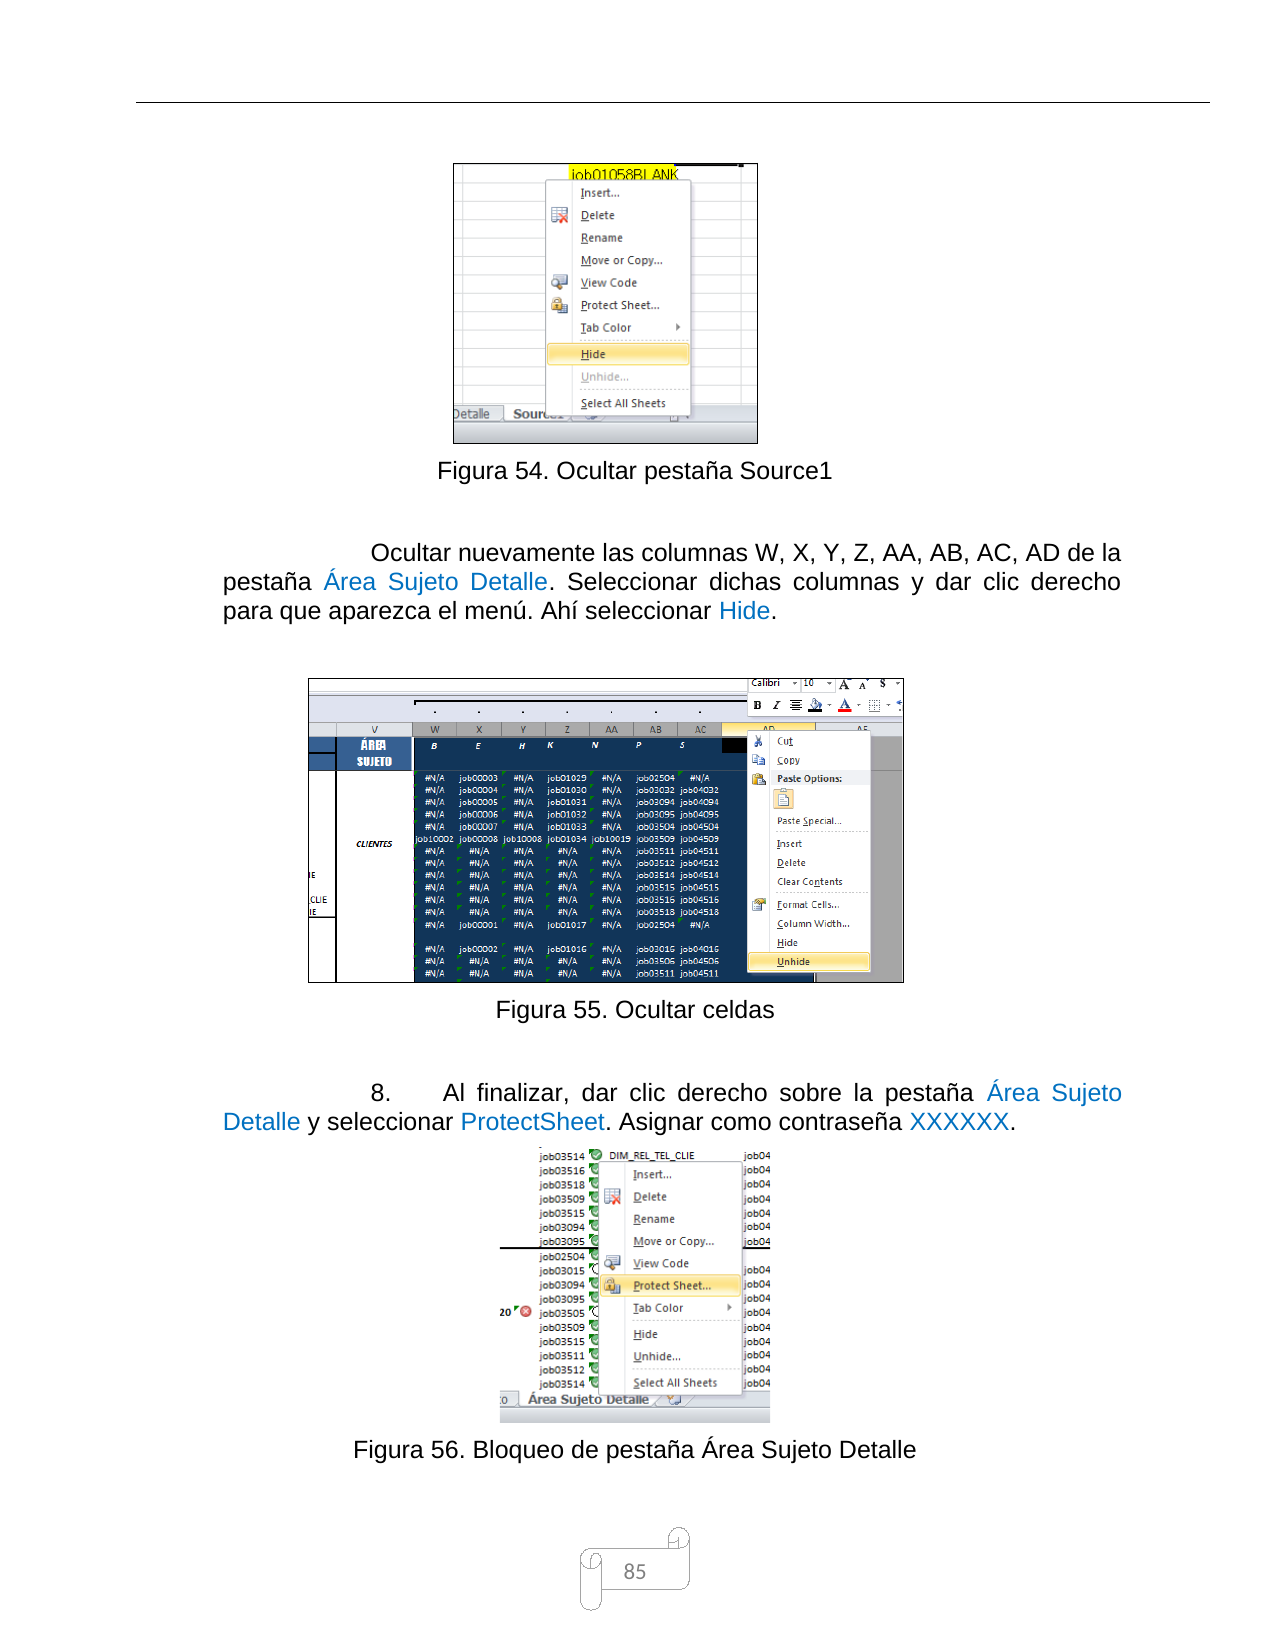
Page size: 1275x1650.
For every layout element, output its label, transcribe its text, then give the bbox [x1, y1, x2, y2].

list Al finalizar, dar clic derecho sobre la pestaña Área Sujeto Detalle y seleccionar ProtectSheet. Asignar como contraseña XXXXXX. [223, 1078, 1122, 1135]
text Figura 56. Bloqueo de pestaña Área Sujeto Detalle [148, 1435, 1122, 1464]
picture [309, 679, 903, 982]
picture [454, 164, 757, 443]
text Figura 54. Ocultar pestaña Source1 [148, 456, 1122, 484]
list Ocultar nuevamente las columnas W, X, Y, Z, AA, AB, AC, AD de la pestaña Área Sujeto Detalle. Seleccionar dichas columnas y dar clic derecho para que aparezca el menú. Ahí seleccionar Hide. [223, 538, 1122, 624]
picture [499, 1147, 771, 1423]
text Figura 55. Ocultar celdas [148, 995, 1122, 1024]
